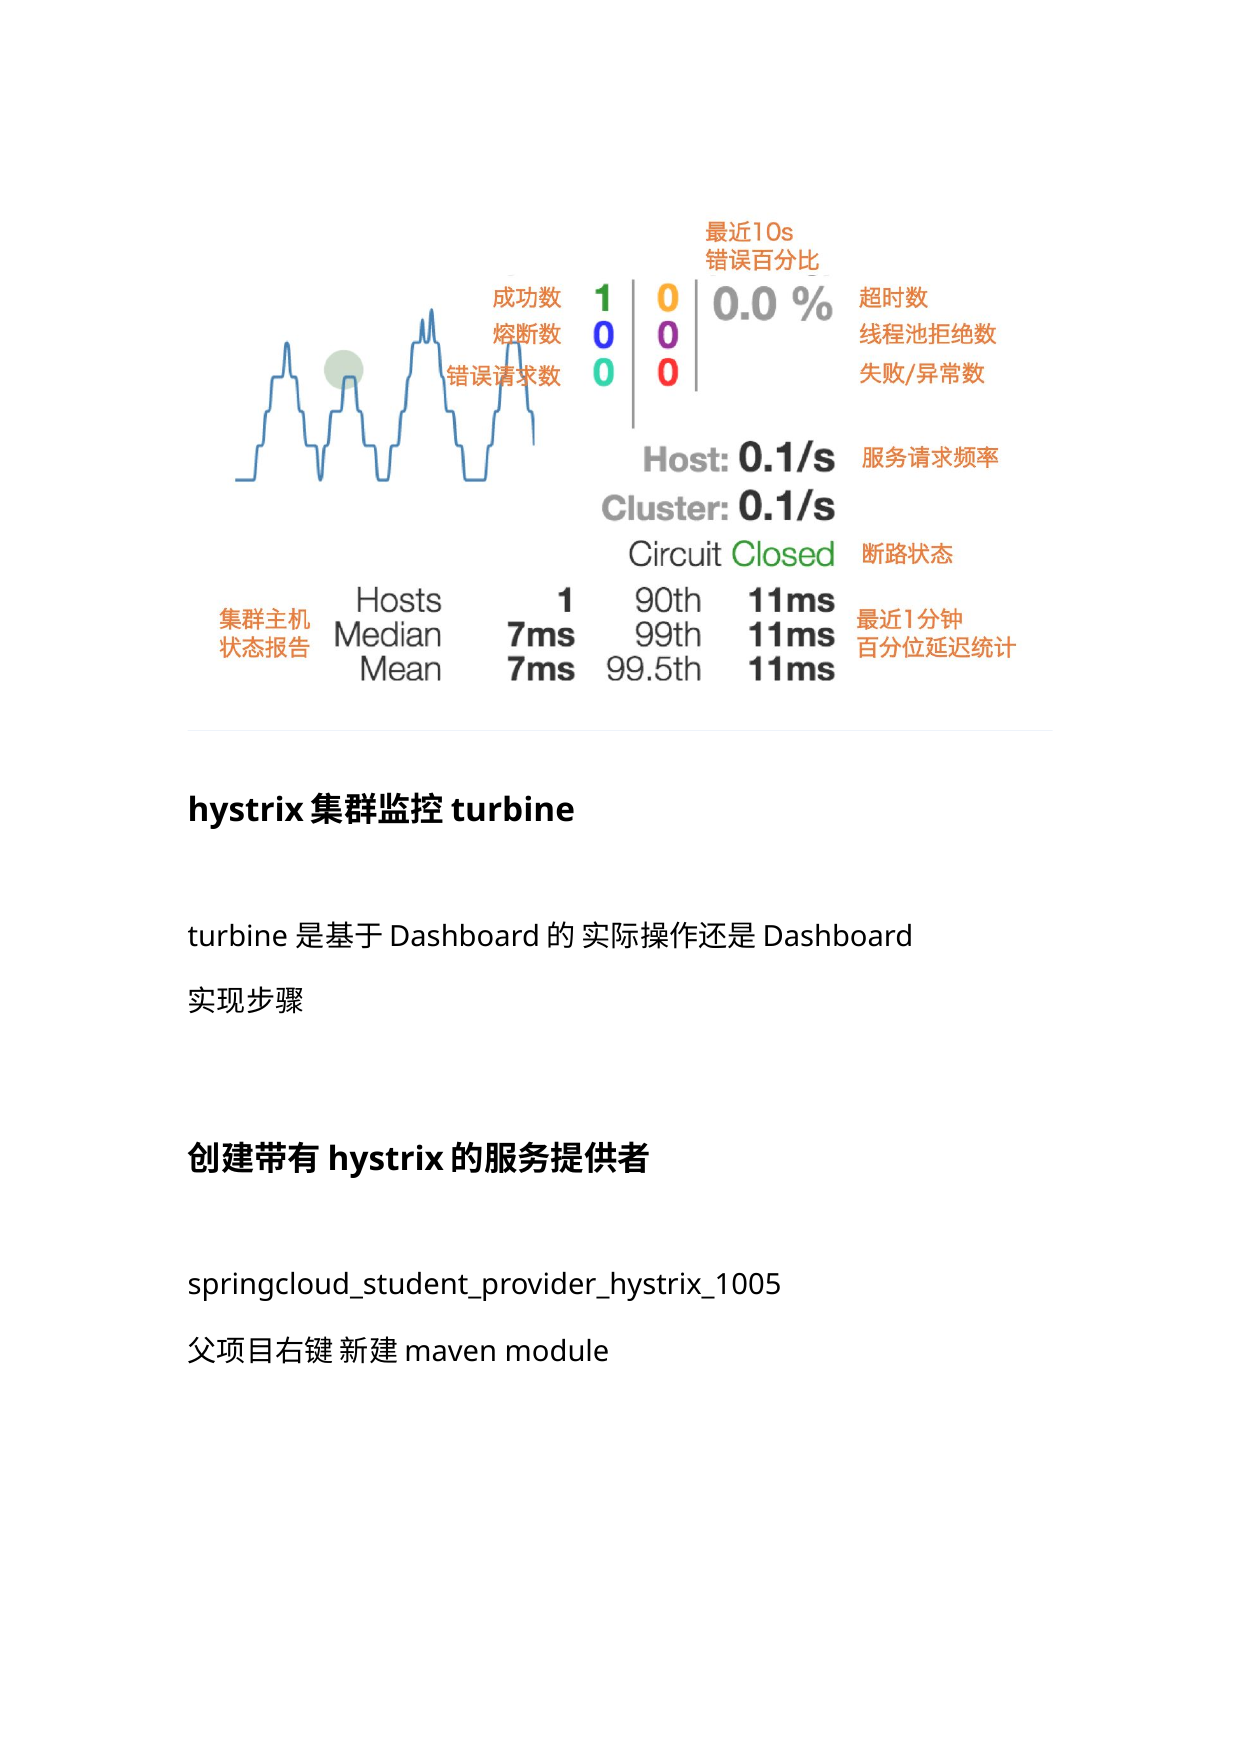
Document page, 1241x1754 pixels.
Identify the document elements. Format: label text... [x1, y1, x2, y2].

text 实现步骤 [187, 966, 1053, 1031]
picture [187, 162, 1053, 731]
text 父项目右键 新建maven module [187, 1316, 1053, 1381]
subtitle 创建带有hystrix的服务提供者 [187, 1123, 1053, 1188]
text turbine 是基于Dashboard的 实际操作还是Dashboard [187, 901, 1053, 966]
text springcloud_student_provider_hystrix_1005 [187, 1251, 1053, 1316]
subtitle hystrix集群监控turbine [187, 774, 1053, 839]
